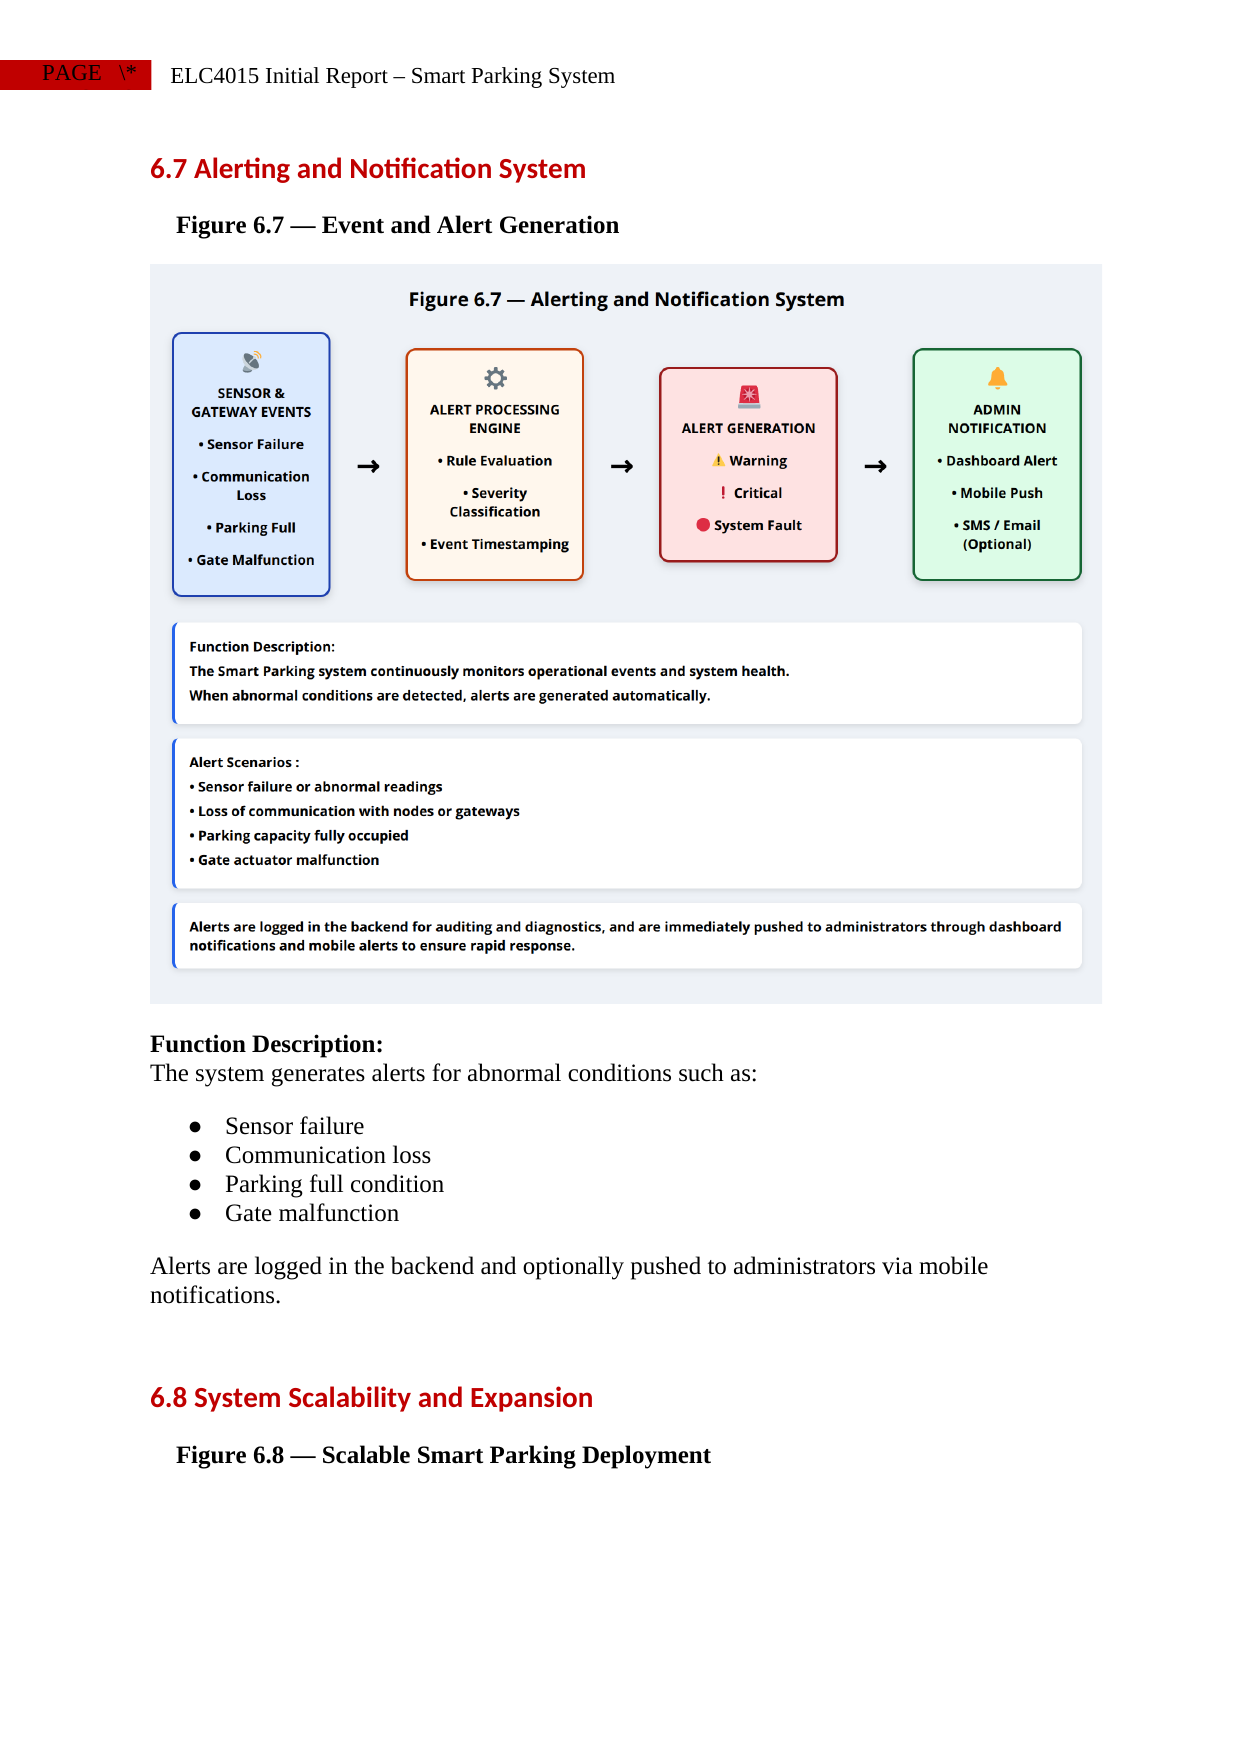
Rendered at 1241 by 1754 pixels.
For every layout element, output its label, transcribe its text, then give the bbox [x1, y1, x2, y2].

subtitle 6.8 System Scalability and Expansion [150, 1379, 1102, 1415]
text Alerts are logged in the backend and optionally pushed to administrators via mobile notifications. [150, 1251, 1102, 1309]
list Communication loss [187, 1140, 1102, 1169]
text 🔹 Figure 6.7 — Event and Alert Generation [150, 211, 1102, 239]
picture [150, 264, 1103, 1004]
text Function Description: The system generates alerts for abnormal conditions such as: [150, 1029, 1102, 1086]
list Parking full condition [187, 1169, 1102, 1198]
text 🔹 Figure 6.8 — Scalable Smart Parking Deployment [150, 1440, 1102, 1469]
list Gate malfunction [187, 1198, 1102, 1226]
subtitle 6.7 Alerting and Notification System [150, 150, 1102, 186]
list Sensor failure [187, 1111, 1102, 1140]
